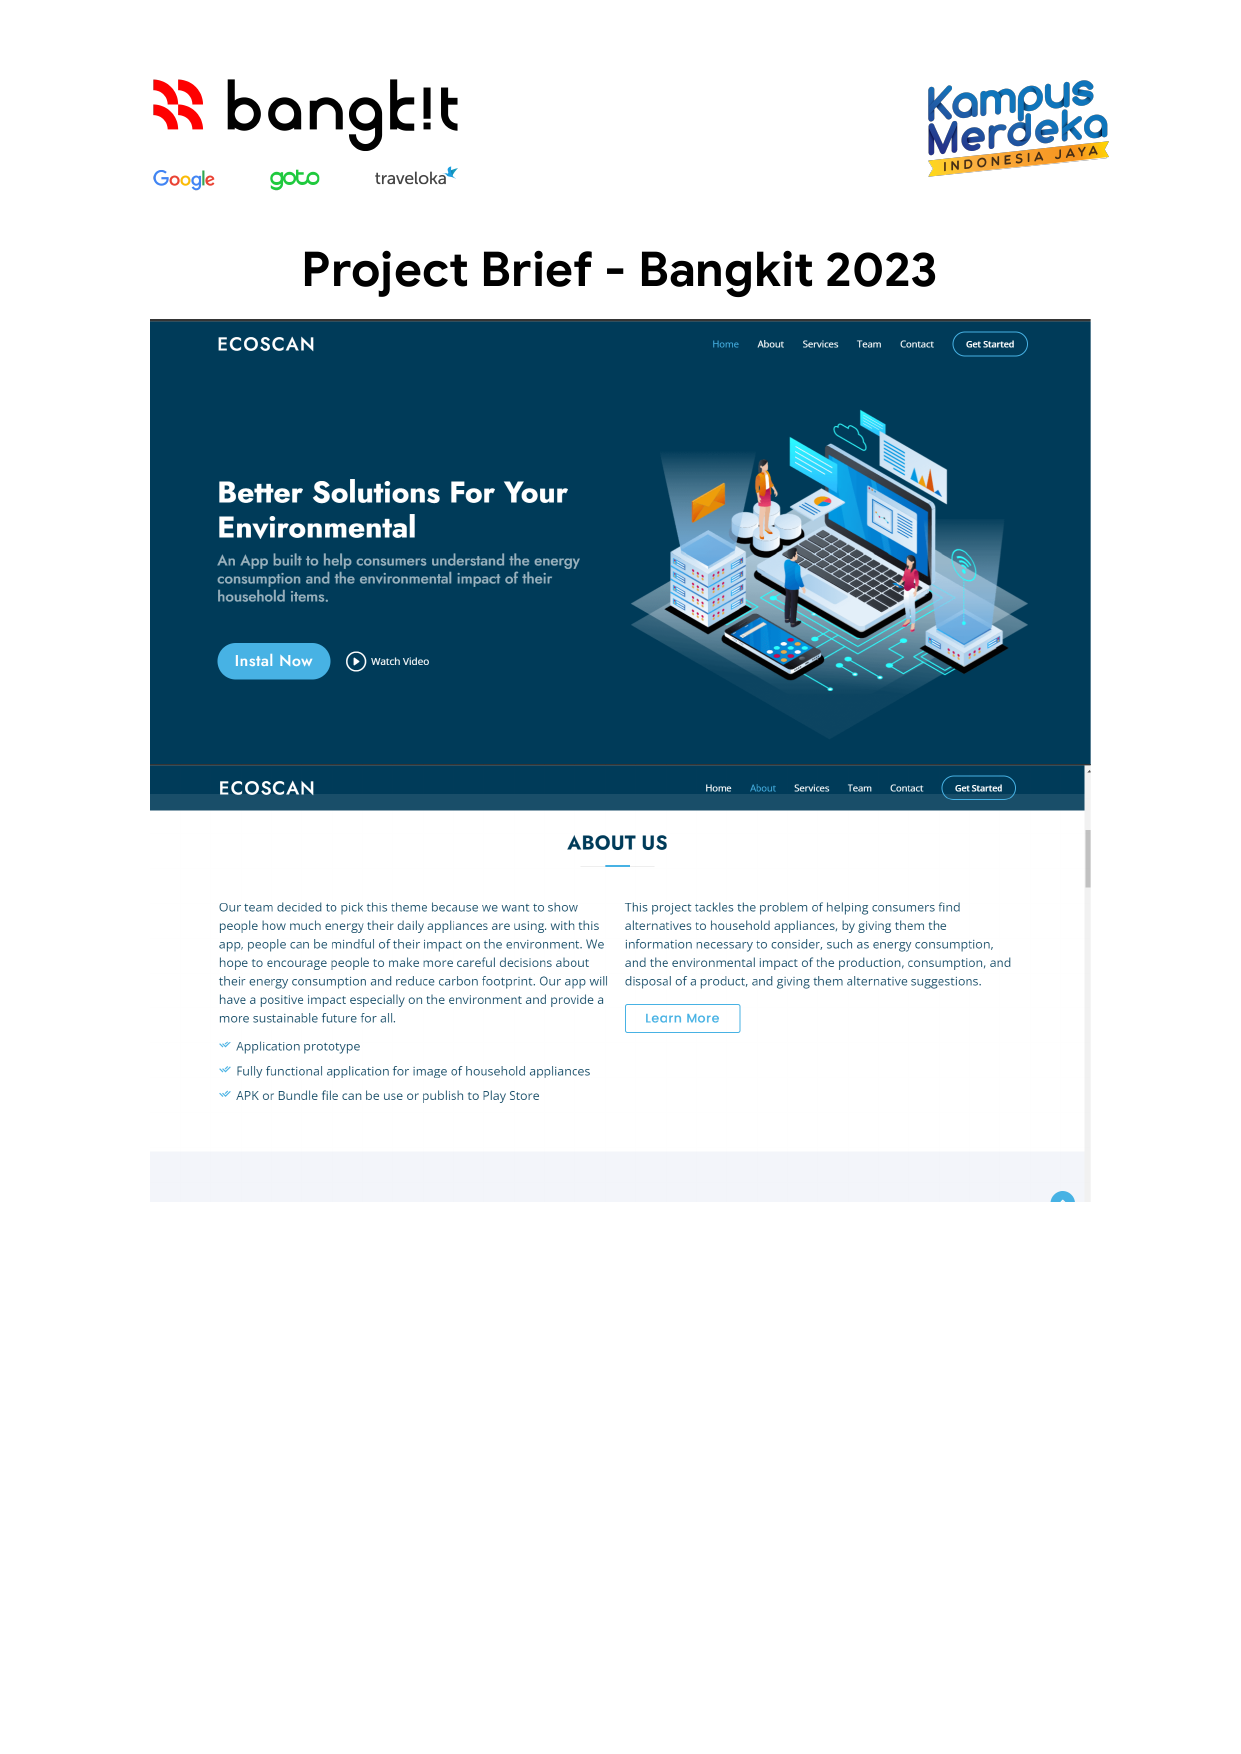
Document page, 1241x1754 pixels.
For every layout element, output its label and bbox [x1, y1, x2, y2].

picture [359, 484, 383, 502]
picture [485, 489, 494, 502]
picture [541, 489, 553, 502]
picture [558, 489, 567, 502]
picture [150, 765, 1091, 1202]
picture [278, 590, 284, 601]
picture [254, 524, 267, 538]
picture [332, 489, 347, 502]
picture [393, 524, 406, 537]
picture [293, 489, 302, 502]
picture [411, 489, 424, 502]
picture [230, 338, 241, 350]
picture [349, 524, 364, 537]
picture [987, 342, 998, 347]
picture [412, 559, 425, 565]
picture [393, 489, 408, 502]
picture [522, 489, 537, 502]
picture [287, 339, 297, 350]
picture [410, 515, 414, 537]
picture [453, 554, 459, 565]
picture [326, 524, 346, 537]
picture [245, 338, 257, 350]
picture [914, 73, 1125, 192]
picture [238, 524, 250, 537]
picture [220, 482, 235, 502]
picture [383, 519, 391, 537]
picture [633, 438, 1026, 738]
picture [255, 484, 273, 502]
picture [218, 644, 330, 679]
picture [150, 76, 461, 192]
picture [367, 524, 380, 537]
picture [861, 412, 947, 503]
picture [275, 489, 289, 502]
picture [505, 482, 522, 502]
picture [341, 554, 346, 568]
picture [302, 338, 313, 350]
picture [219, 338, 226, 350]
picture [452, 482, 464, 502]
picture [220, 517, 233, 537]
picture [428, 489, 439, 502]
picture [290, 524, 305, 537]
picture [273, 338, 283, 350]
picture [271, 590, 275, 601]
picture [308, 524, 321, 537]
picture [239, 489, 253, 502]
picture [314, 482, 329, 503]
picture [279, 524, 288, 537]
picture [466, 489, 481, 502]
